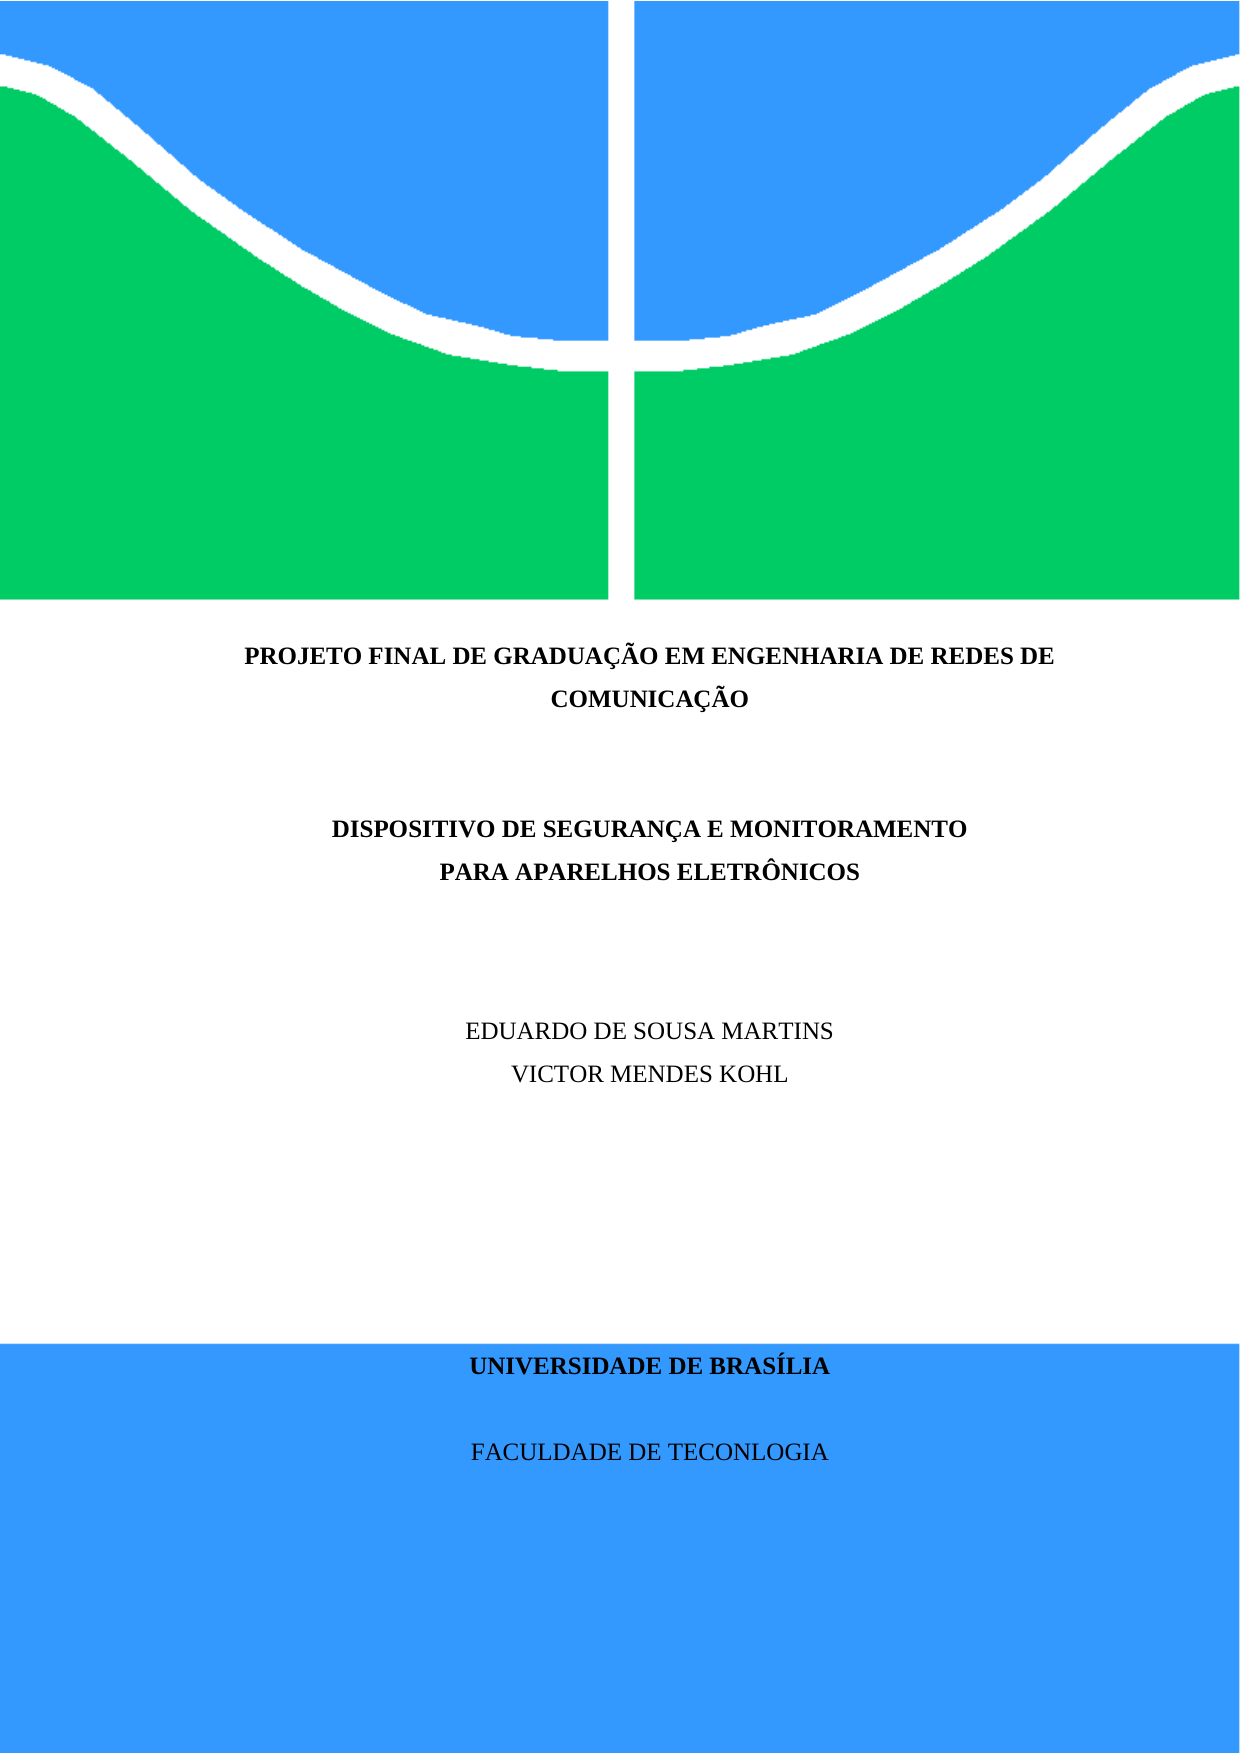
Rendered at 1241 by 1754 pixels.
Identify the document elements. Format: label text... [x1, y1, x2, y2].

text FACULDADE DE TECONLOGIA [177, 1437, 1122, 1466]
picture [0, 1, 1240, 1753]
text VICTOR MENDES KOHL [177, 1059, 1122, 1088]
text PARA APARELHOS ELETRÔNICOS [177, 857, 1122, 886]
text PROJETO FINAL DE GRADUAÇÃO EM ENGENHARIA DE REDES DE COMUNICAÇÃO [177, 641, 1122, 713]
text UNIVERSIDADE DE BRASÍLIA [177, 1351, 1122, 1380]
text EDUARDO DE SOUSA MARTINS [177, 1016, 1122, 1045]
text DISPOSITIVO DE SEGURANÇA E MONITORAMENTO [177, 814, 1122, 843]
